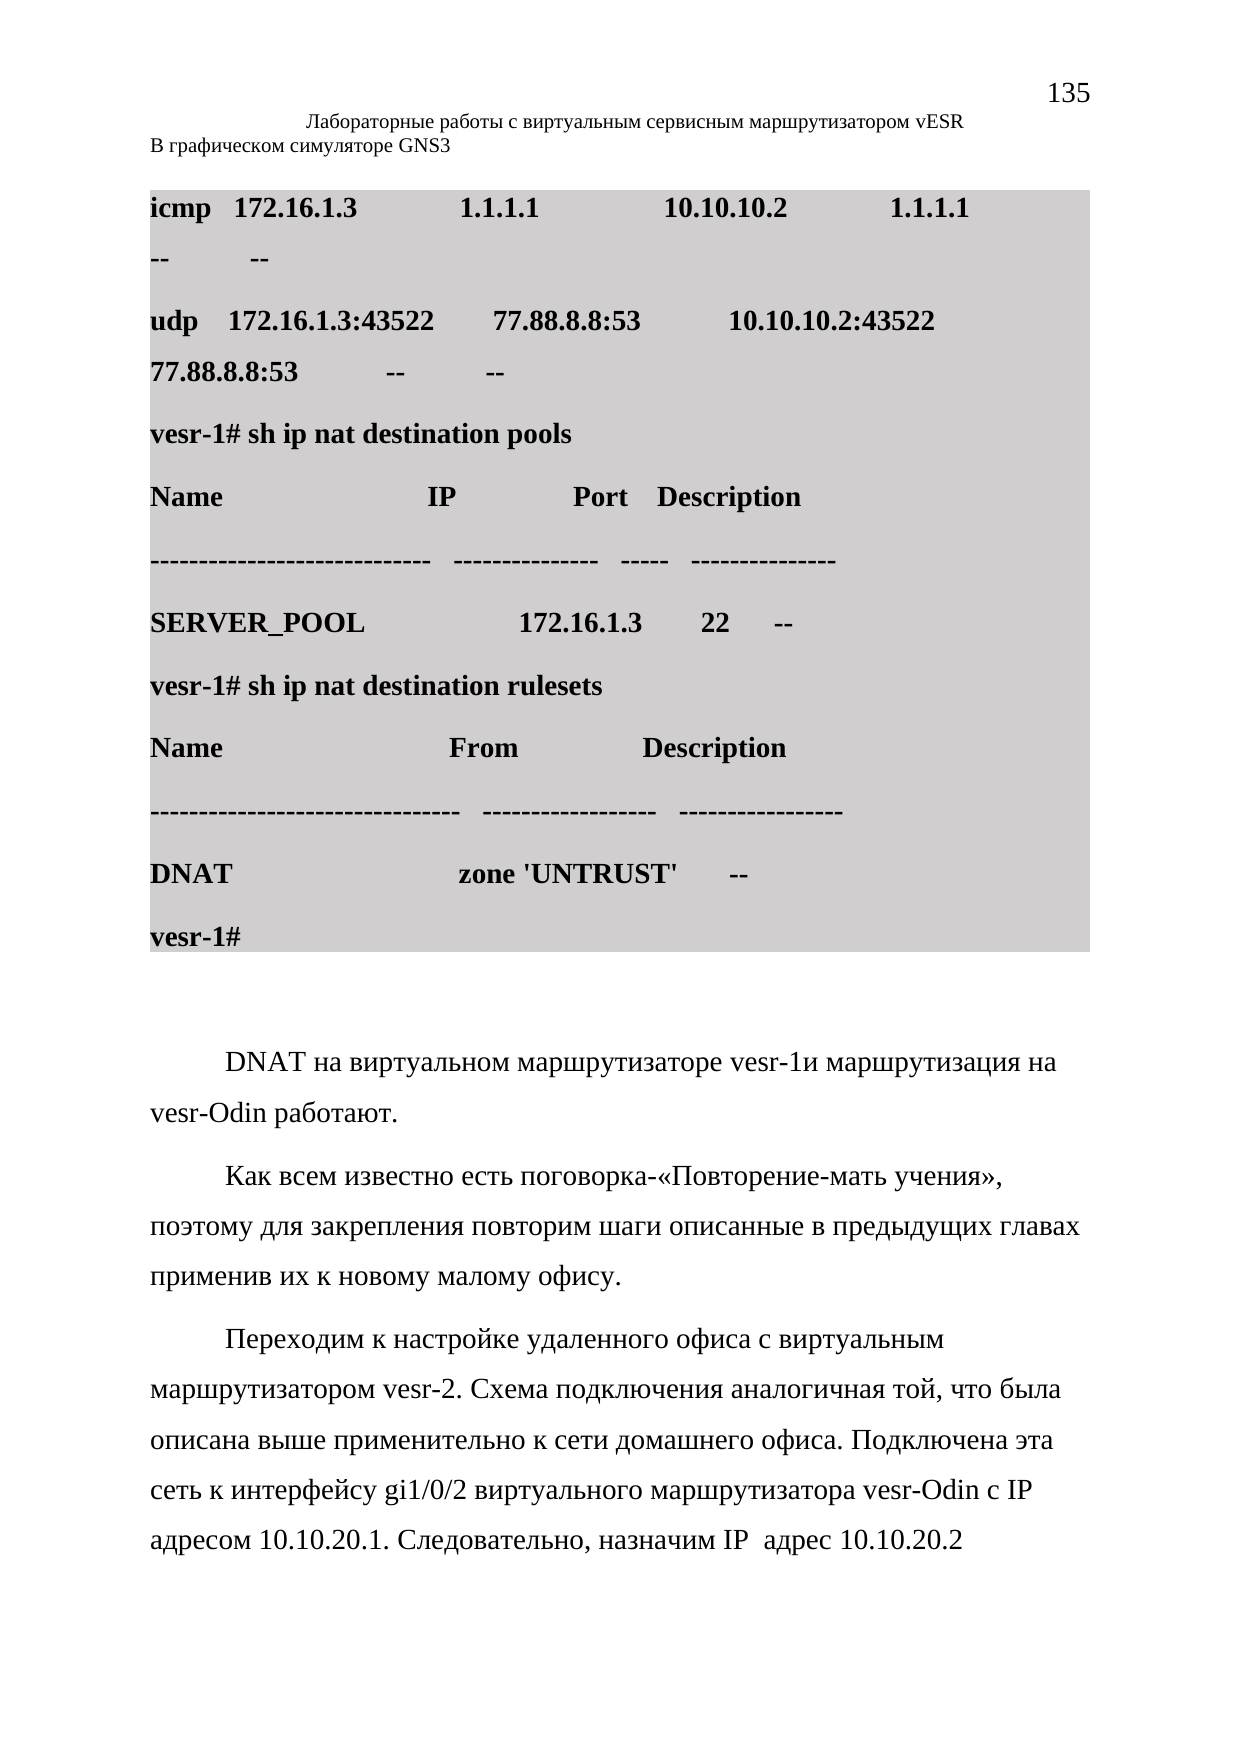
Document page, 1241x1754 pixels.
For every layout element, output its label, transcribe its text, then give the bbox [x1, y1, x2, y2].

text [150, 1321, 1090, 1556]
text -------------------------------- ------------------ ----------------- [150, 793, 1090, 827]
text udp 172.16.1.3:43522 77.88.8.8:53 10.10.10.2:43522 77.88.8.8:53 -- -- [150, 303, 1090, 387]
text Как всем известно есть поговорка-«Повторение-мать учения», поэтому для закрепления повторим шаги описанные в предыдущих главах применив их к новому малому офису. [150, 1158, 1090, 1292]
text Name IP Port Description [150, 479, 1090, 513]
text DNAT zone 'UNTRUST' -- [150, 856, 1090, 890]
text vesr-1# [150, 919, 1090, 952]
text ----------------------------- --------------- ----- --------------- [150, 542, 1090, 576]
text SERVER_POOL 172.16.1.3 22 -- [150, 605, 1090, 638]
text vesr-1# sh ip nat destination pools [150, 416, 1090, 450]
text icmp 172.16.1.3 1.1.1.1 10.10.10.2 1.1.1.1 -- -- [150, 190, 1090, 274]
text DNAT на виртуальном маршрутизаторе vesr-1и маршрутизация на vesr-Odin работают. [150, 1044, 1090, 1128]
text Name From Description [150, 731, 1090, 764]
text vesr-1# sh ip nat destination rulesets [150, 668, 1090, 701]
